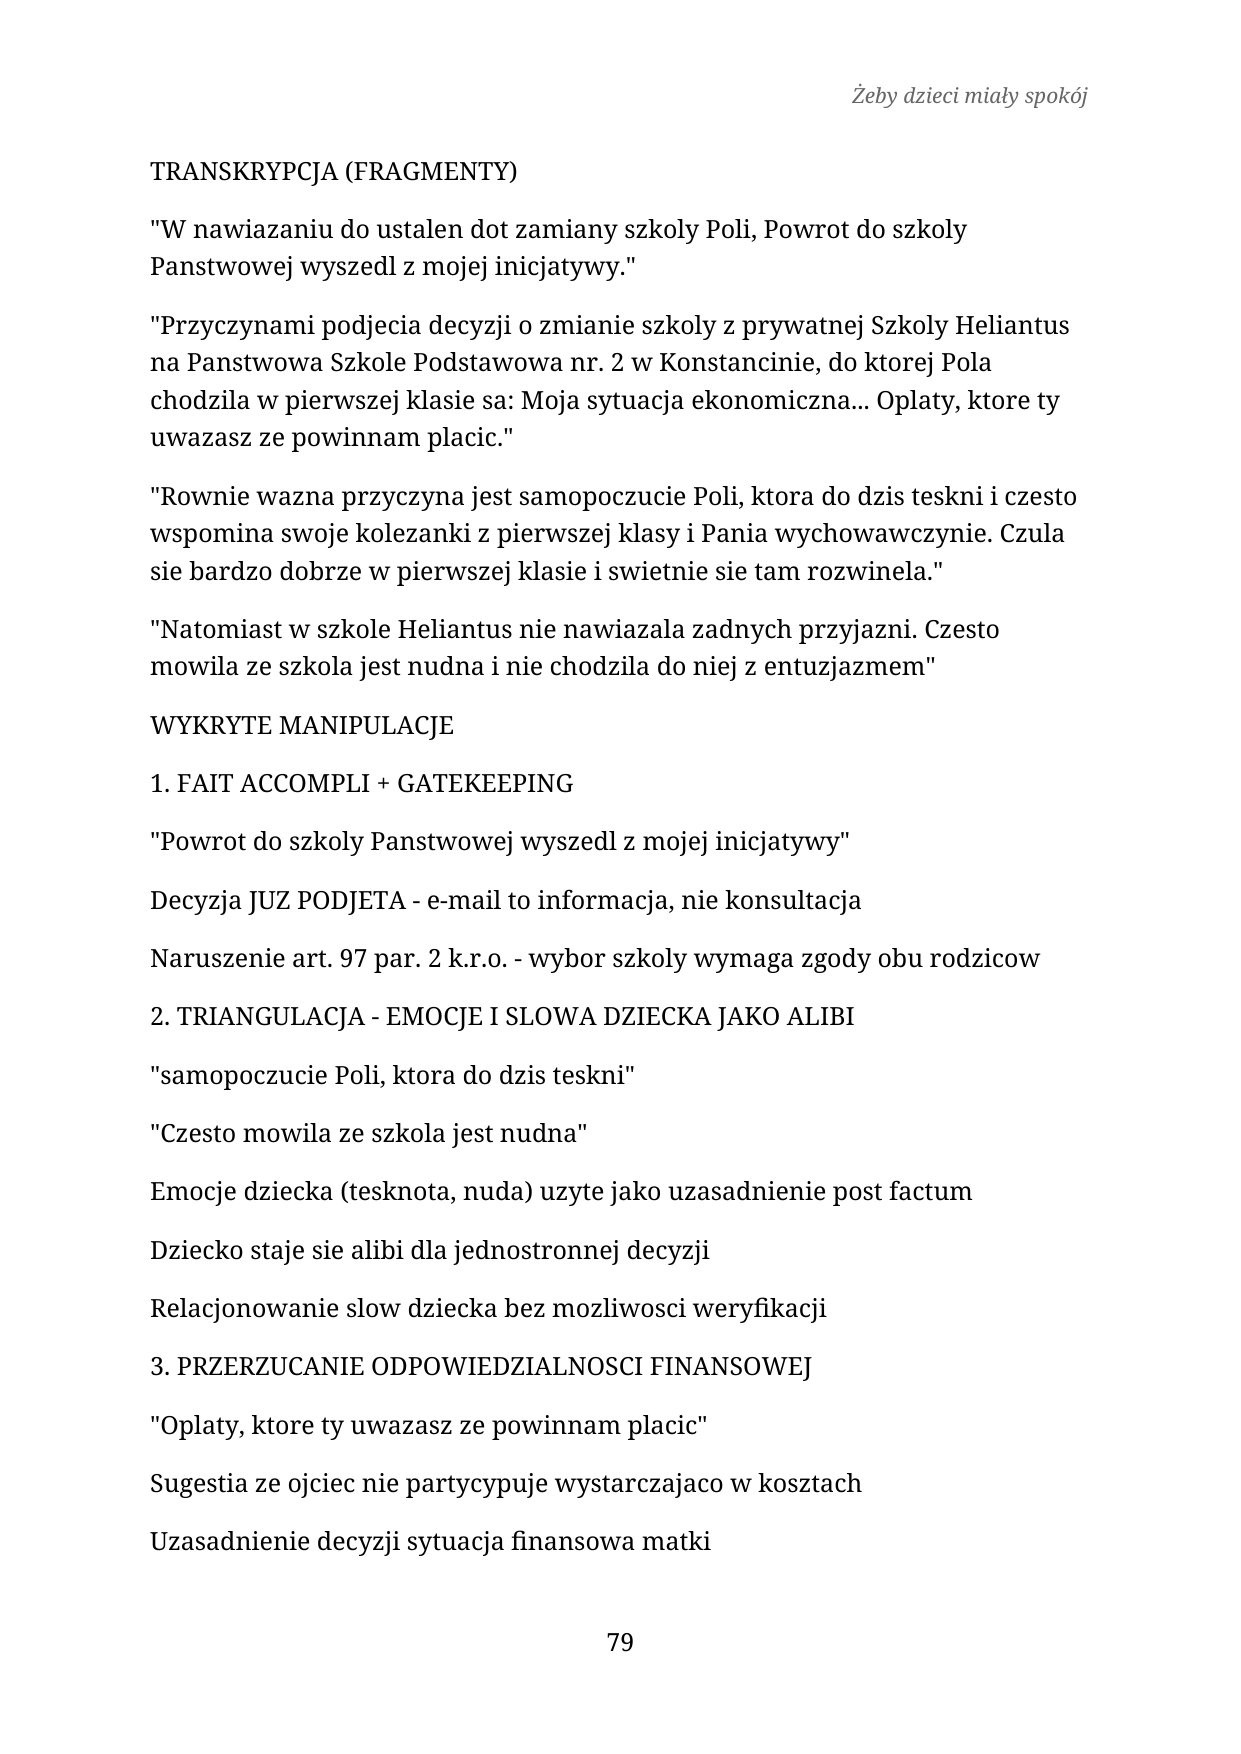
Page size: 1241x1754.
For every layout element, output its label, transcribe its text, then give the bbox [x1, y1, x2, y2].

text Uzasadnienie decyzji sytuacja finansowa matki [150, 1521, 1090, 1558]
text Relacjonowanie slow dziecka bez mozliwosci weryfikacji [150, 1287, 1090, 1325]
text 1. FAIT ACCOMPLI + GATEKEEPING [150, 762, 1090, 800]
text Dziecko staje sie alibi dla jednostronnej decyzji [150, 1229, 1090, 1267]
text "samopoczucie Poli, ktora do dzis teskni" [150, 1054, 1090, 1092]
text "Natomiast w szkole Heliantus nie nawiazala zadnych przyjazni. Czesto mowila ze szkola jest nudna i nie chodzila do niej z entuzjazmem" [150, 608, 1090, 683]
text "Rownie wazna przyczyna jest samopoczucie Poli, ktora do dzis teskni i czesto wspomina swoje kolezanki z pierwszej klasy i Pania wychowawczynie. Czula sie bardzo dobrze w pierwszej klasie i swietnie sie tam rozwinela." [150, 475, 1090, 587]
text Naruszenie art. 97 par. 2 k.r.o. - wybor szkoly wymaga zgody obu rodzicow [150, 937, 1090, 975]
text Emocje dziecka (tesknota, nuda) uzyte jako uzasadnienie post factum [150, 1171, 1090, 1208]
text "W nawiazaniu do ustalen dot zamiany szkoly Poli, Powrot do szkoly Panstwowej wyszedl z mojej inicjatywy." [150, 208, 1090, 283]
text Decyzja JUZ PODJETA - e-mail to informacja, nie konsultacja [150, 879, 1090, 917]
text "Przyczynami podjecia decyzji o zmianie szkoly z prywatnej Szkoly Heliantus na Panstwowa Szkole Podstawowa nr. 2 w Konstancinie, do ktorej Pola chodzila w pierwszej klasie sa: Moja sytuacja ekonomiczna... Oplaty, ktore ty uwazasz ze powinnam placic." [150, 304, 1090, 454]
text 2. TRIANGULACJA - EMOCJE I SLOWA DZIECKA JAKO ALIBI [150, 996, 1090, 1033]
text Sugestia ze ojciec nie partycypuje wystarczajaco w kosztach [150, 1462, 1090, 1500]
text "Oplaty, ktore ty uwazasz ze powinnam placic" [150, 1404, 1090, 1442]
text "Czesto mowila ze szkola jest nudna" [150, 1112, 1090, 1150]
text TRANSKRYPCJA (FRAGMENTY) [150, 150, 1090, 187]
text "Powrot do szkoly Panstwowej wyszedl z mojej inicjatywy" [150, 821, 1090, 858]
text WYKRYTE MANIPULACJE [150, 704, 1090, 742]
text 3. PRZERZUCANIE ODPOWIEDZIALNOSCI FINANSOWEJ [150, 1346, 1090, 1383]
